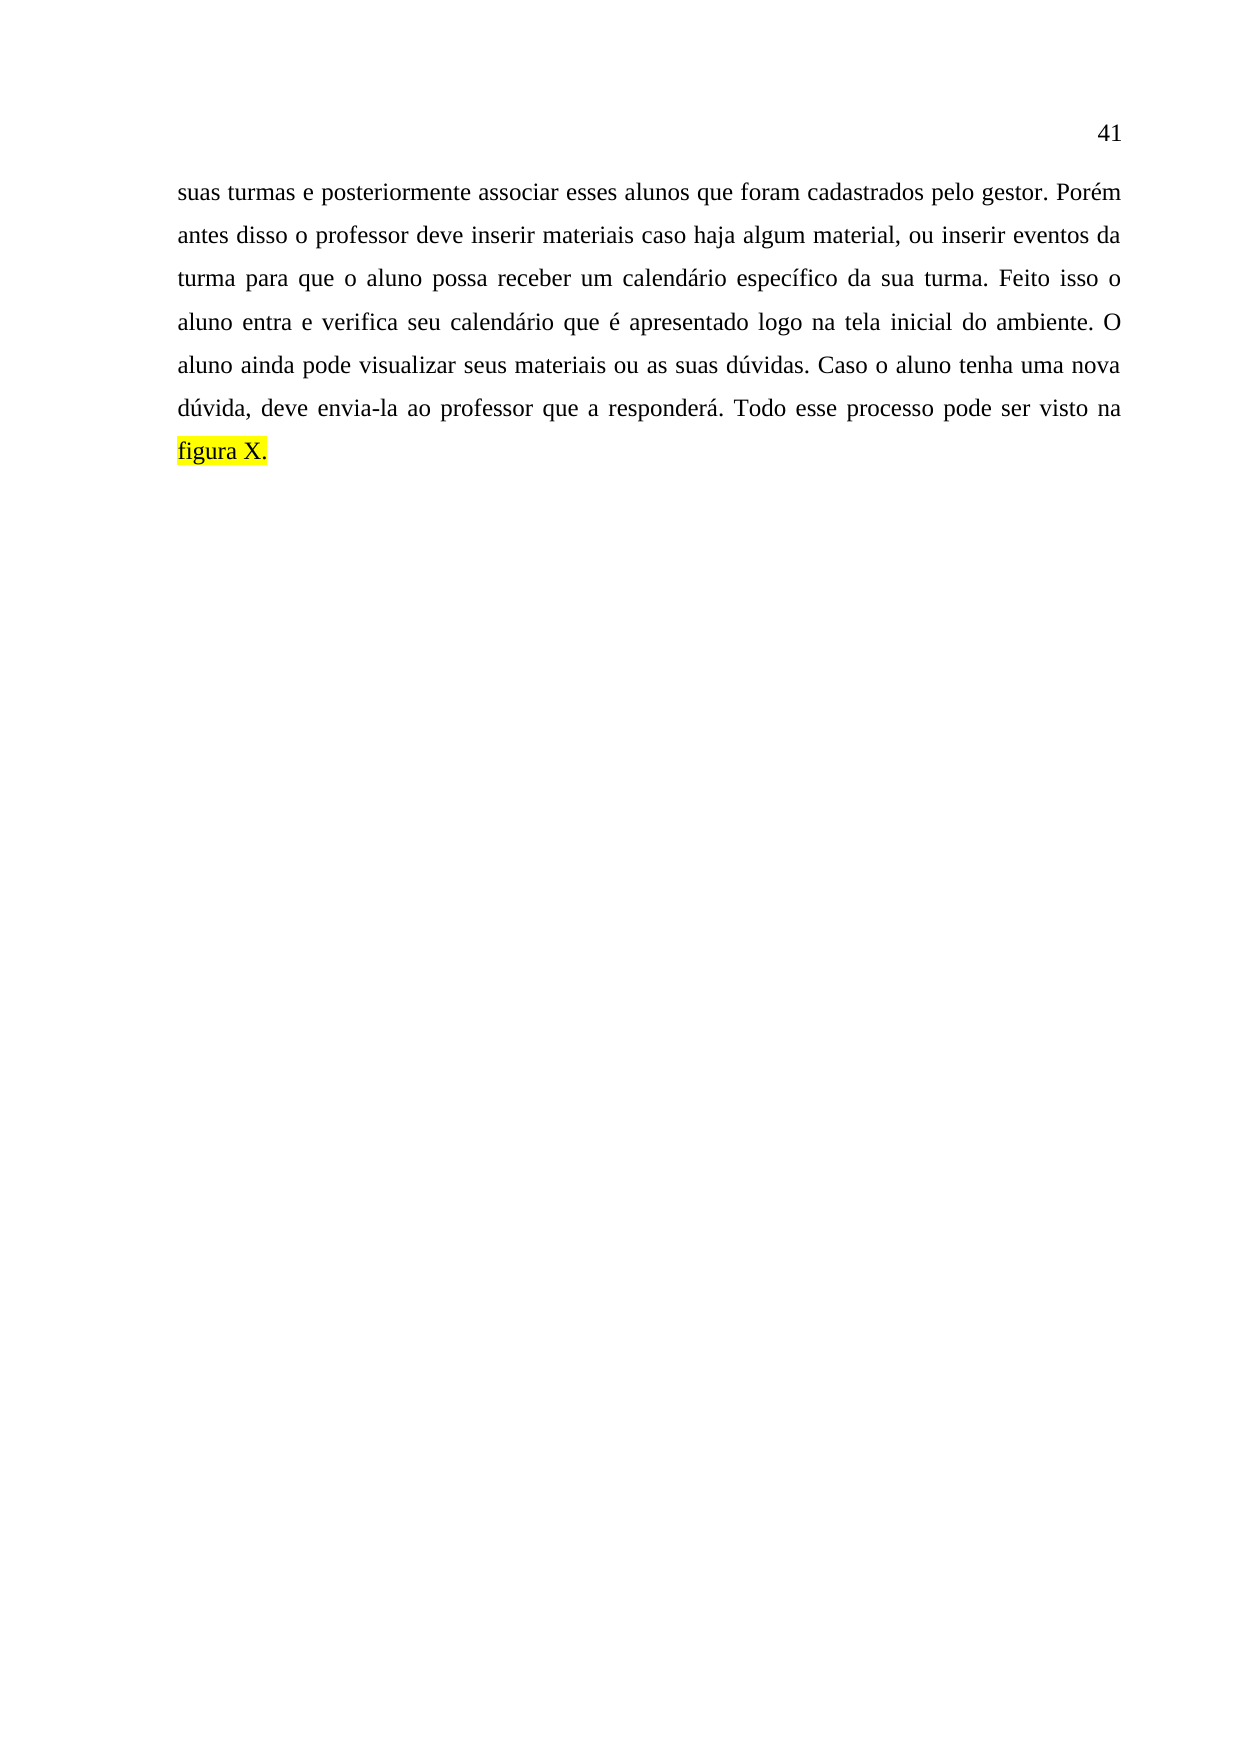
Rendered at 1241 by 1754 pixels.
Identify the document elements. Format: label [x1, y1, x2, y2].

text [177, 177, 1122, 465]
